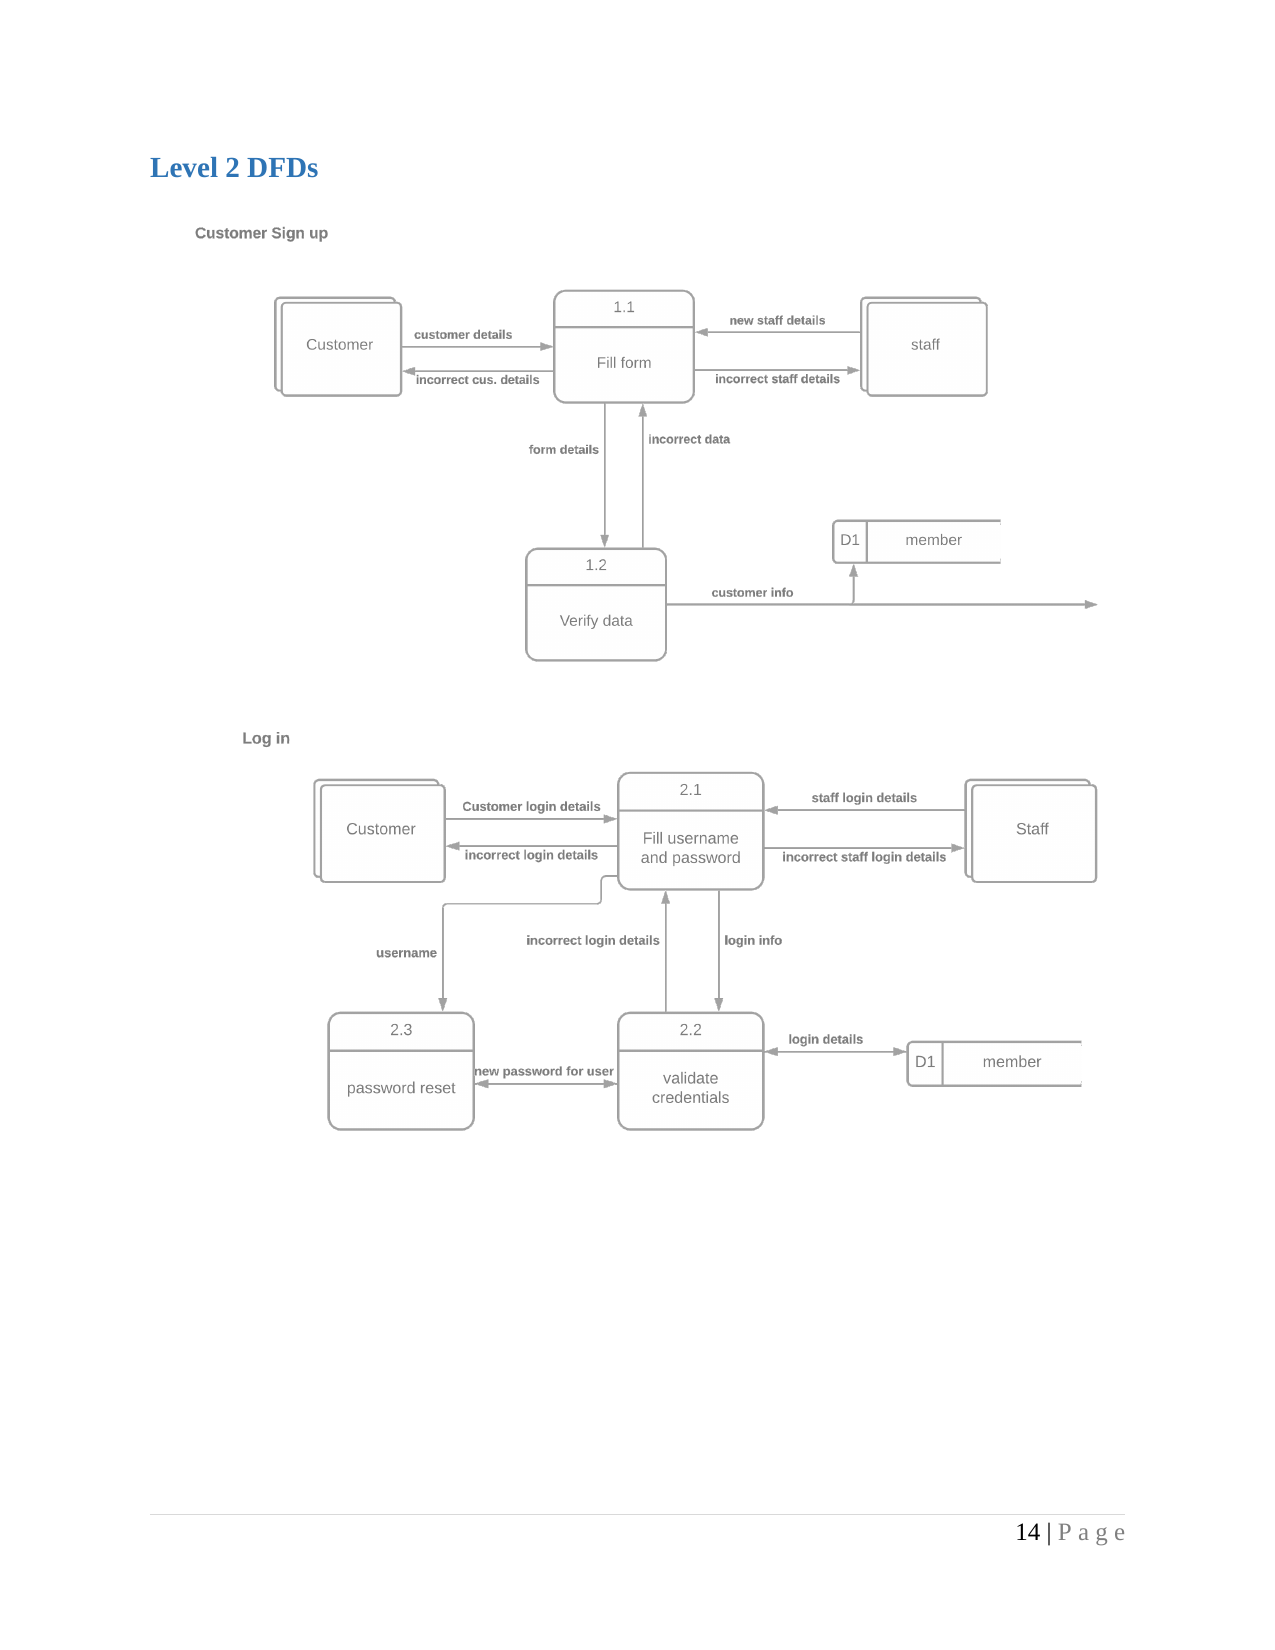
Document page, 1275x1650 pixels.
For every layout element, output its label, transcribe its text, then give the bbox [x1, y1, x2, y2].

picture [150, 689, 1125, 1158]
picture [150, 186, 1124, 688]
subtitle Level 2 DFDs [150, 150, 1125, 183]
